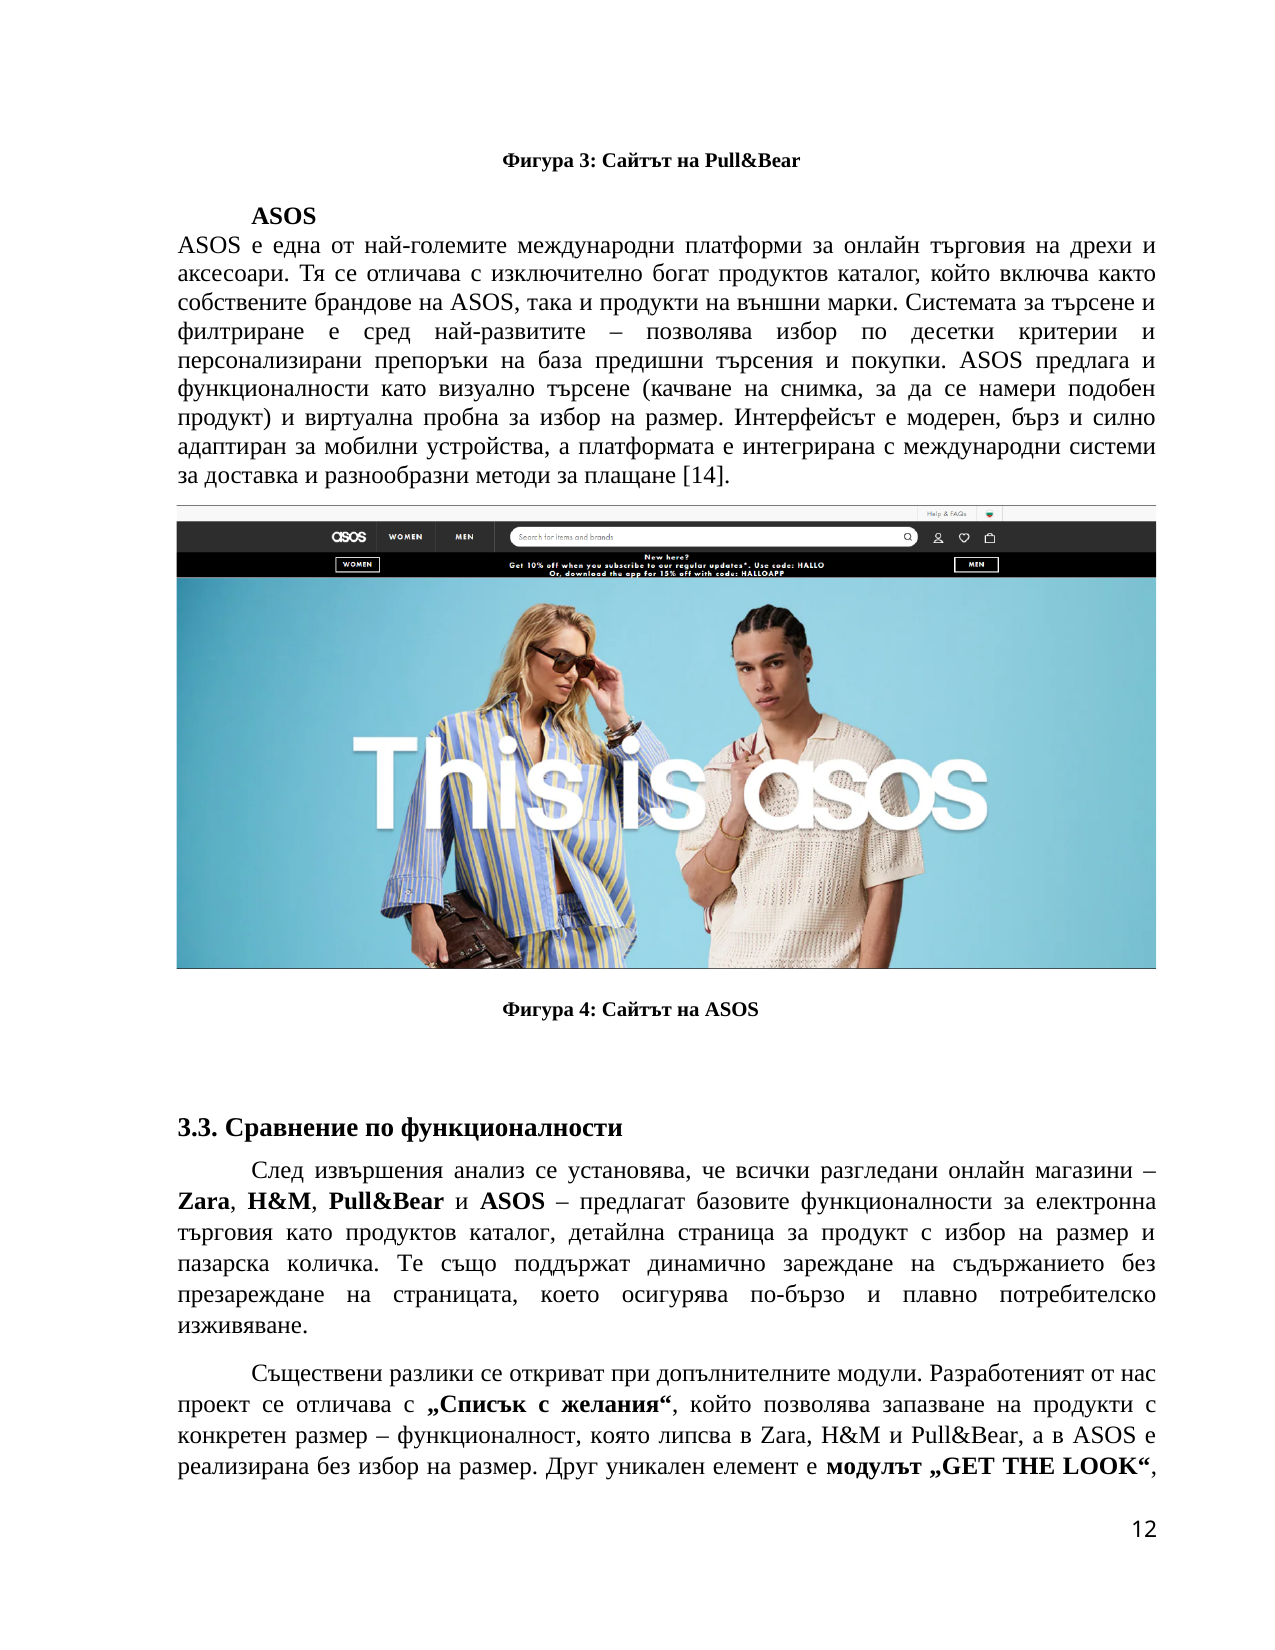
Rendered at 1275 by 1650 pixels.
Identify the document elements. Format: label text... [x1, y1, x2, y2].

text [177, 1358, 1157, 1480]
text След извършения анализ се установява, че всички разгледани онлайн магазини – Zara, H&M, Pull&Bear и ASOS – предлагат базовите функционалности за електронна търговия като продуктов каталог, детайлна страница за продукт с избор на размер и пазарска количка. Те също поддържат динамично зареждане на съдържанието без презареждане на страницата, което осигурява по-бързо и плавно потребителско изживяване. [177, 1155, 1157, 1339]
picture [176, 505, 1157, 969]
text ASOS ASOS е една от най-големите международни платформи за онлайн търговия на дрехи и аксесоари. Тя се отличава с изключително богат продуктов каталог, който включва както собствените брандове на ASOS, така и продукти на външни марки. Системата за търсене и филтриране е сред най-развитите – позволява избор по десетки критерии и персонализирани препоръки на база предишни търсения и покупки. ASOS предлага и функционалности като визуално търсене (качване на снимка, за да се намери подобен продукт) и виртуална пробна за избор на размер. Интерфейсът е модерен, бърз и силно адаптиран за мобилни устройства, а платформата е интегрирана с международни системи за доставка и разнообразни методи за плащане [14]. [177, 201, 1157, 488]
text Фигура 4: Сайтът на ASOS [502, 969, 1157, 1021]
subtitle 3.3. Сравнение по функционалности [177, 1111, 1157, 1142]
text Фигура 3: Сайтът на Pull&Bear [502, 148, 1157, 172]
